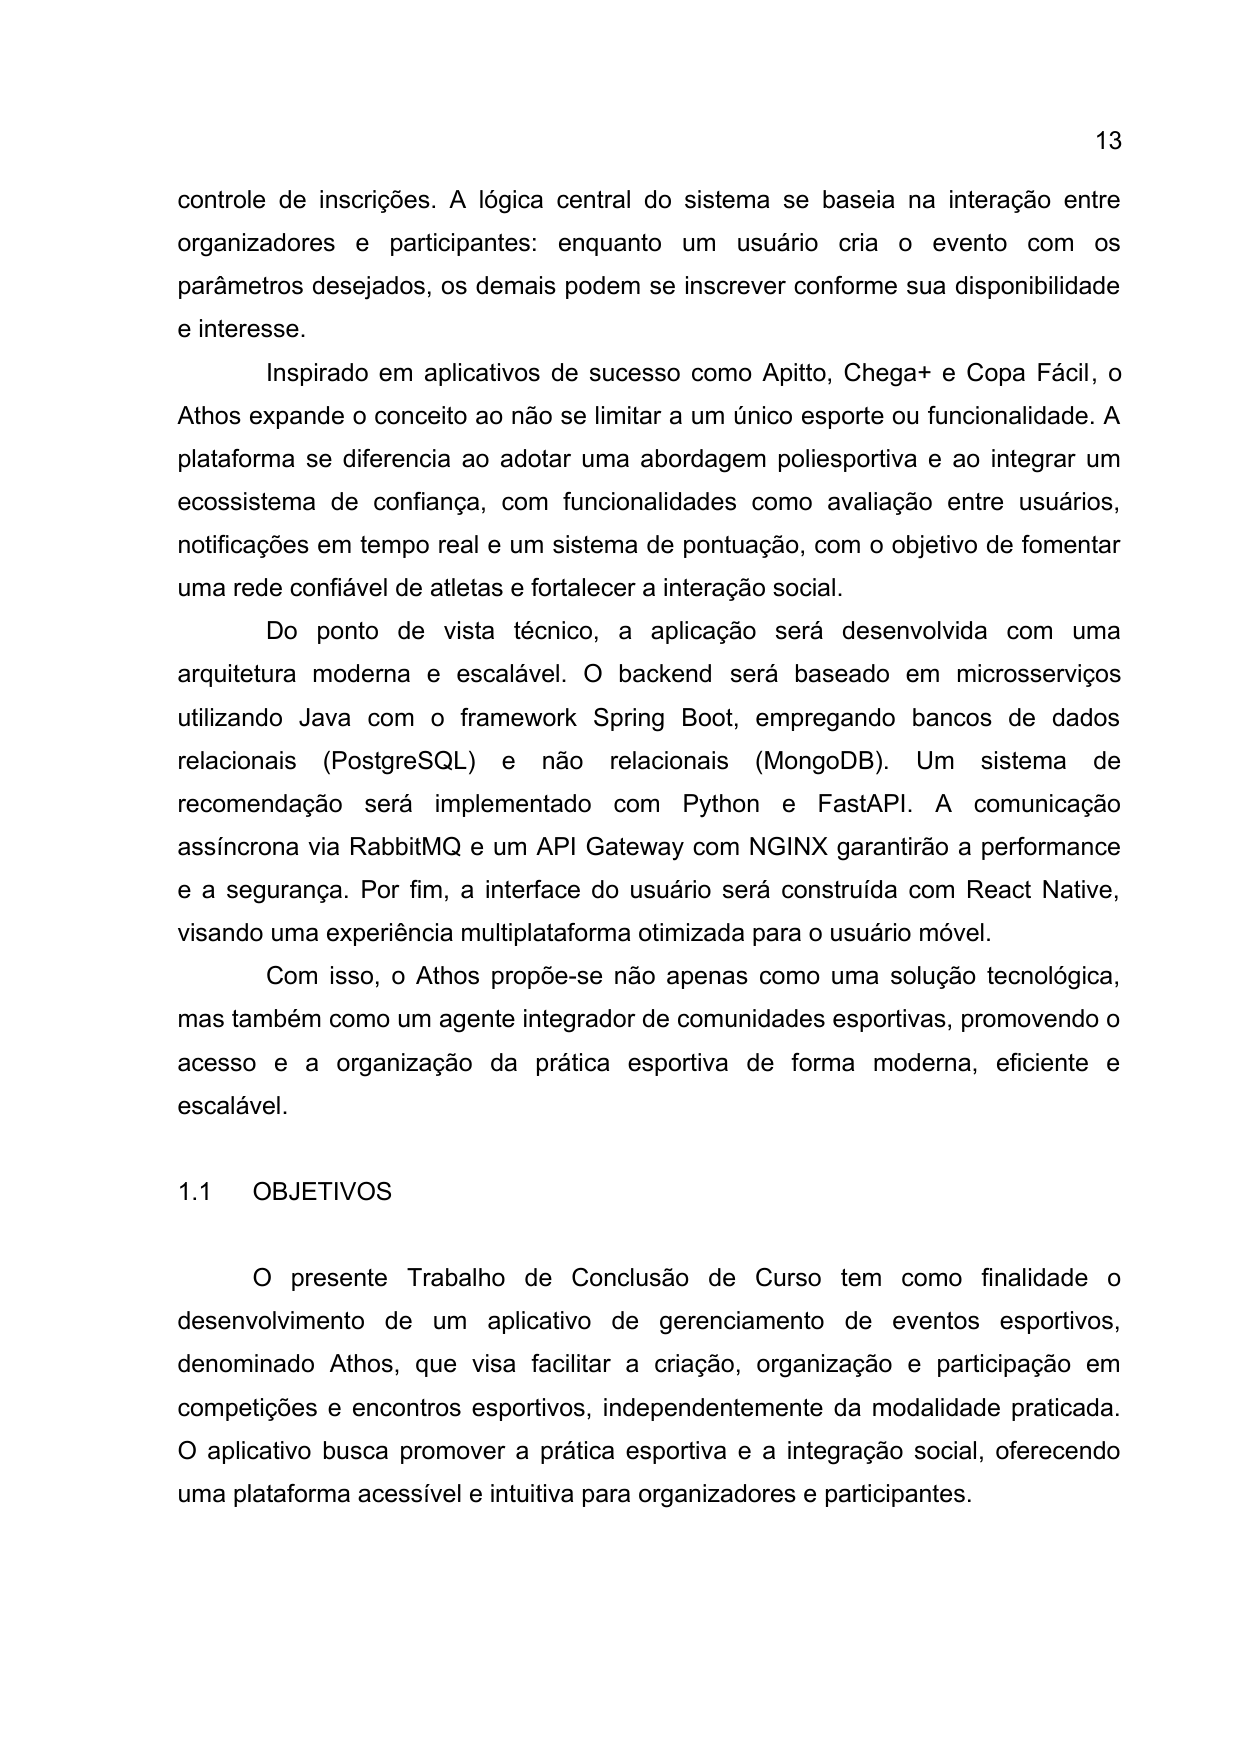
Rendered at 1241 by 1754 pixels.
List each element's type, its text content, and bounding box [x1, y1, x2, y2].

text O presente Trabalho de Conclusão de Curso tem como finalidade o desenvolvimento de um aplicativo de gerenciamento de eventos esportivos, denominado Athos, que visa facilitar a criação, organização e participação em competições e encontros esportivos, independentemente da modalidade praticada. O aplicativo busca promover a prática esportiva e a integração social, oferecendo uma plataforma acessível e intuitiva para organizadores e participantes. [177, 1263, 1122, 1507]
text Do ponto de vista técnico, a aplicação será desenvolvida com uma arquitetura moderna e escalável. O backend será baseado em microsserviços utilizando Java com o framework Spring Boot, empregando bancos de dados relacionais (PostgreSQL) e não relacionais (MongoDB). Um sistema de recomendação será implementado com Python e FastAPI. A comunicação assíncrona via RabbitMQ e um API Gateway com NGINX garantirão a performance e a segurança. Por fim, a interface do usuário será construída com React Native, visando uma experiência multiplataforma otimizada para o usuário móvel. [177, 616, 1122, 947]
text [177, 185, 1122, 343]
text Com isso, o Athos propõe-se não apenas como uma solução tecnológica, mas também como um agente integrador de comunidades esportivas, promovendo o acesso e a organização da prática esportiva de forma moderna, eficiente e escalável. [177, 961, 1122, 1119]
text Inspirado em aplicativos de sucesso como Apitto, Chega+ e Copa Fácil, o Athos expande o conceito ao não se limitar a um único esporte ou funcionalidade. A plataforma se diferencia ao adotar uma abordagem poliesportiva e ao integrar um ecossistema de confiança, com funcionalidades como avaliação entre usuários, notificações em tempo real e um sistema de pontuação, com o objetivo de fomentar uma rede confiável de atletas e fortalecer a interação social. [177, 357, 1122, 602]
subtitle OBJETIVOS [177, 1177, 1122, 1206]
